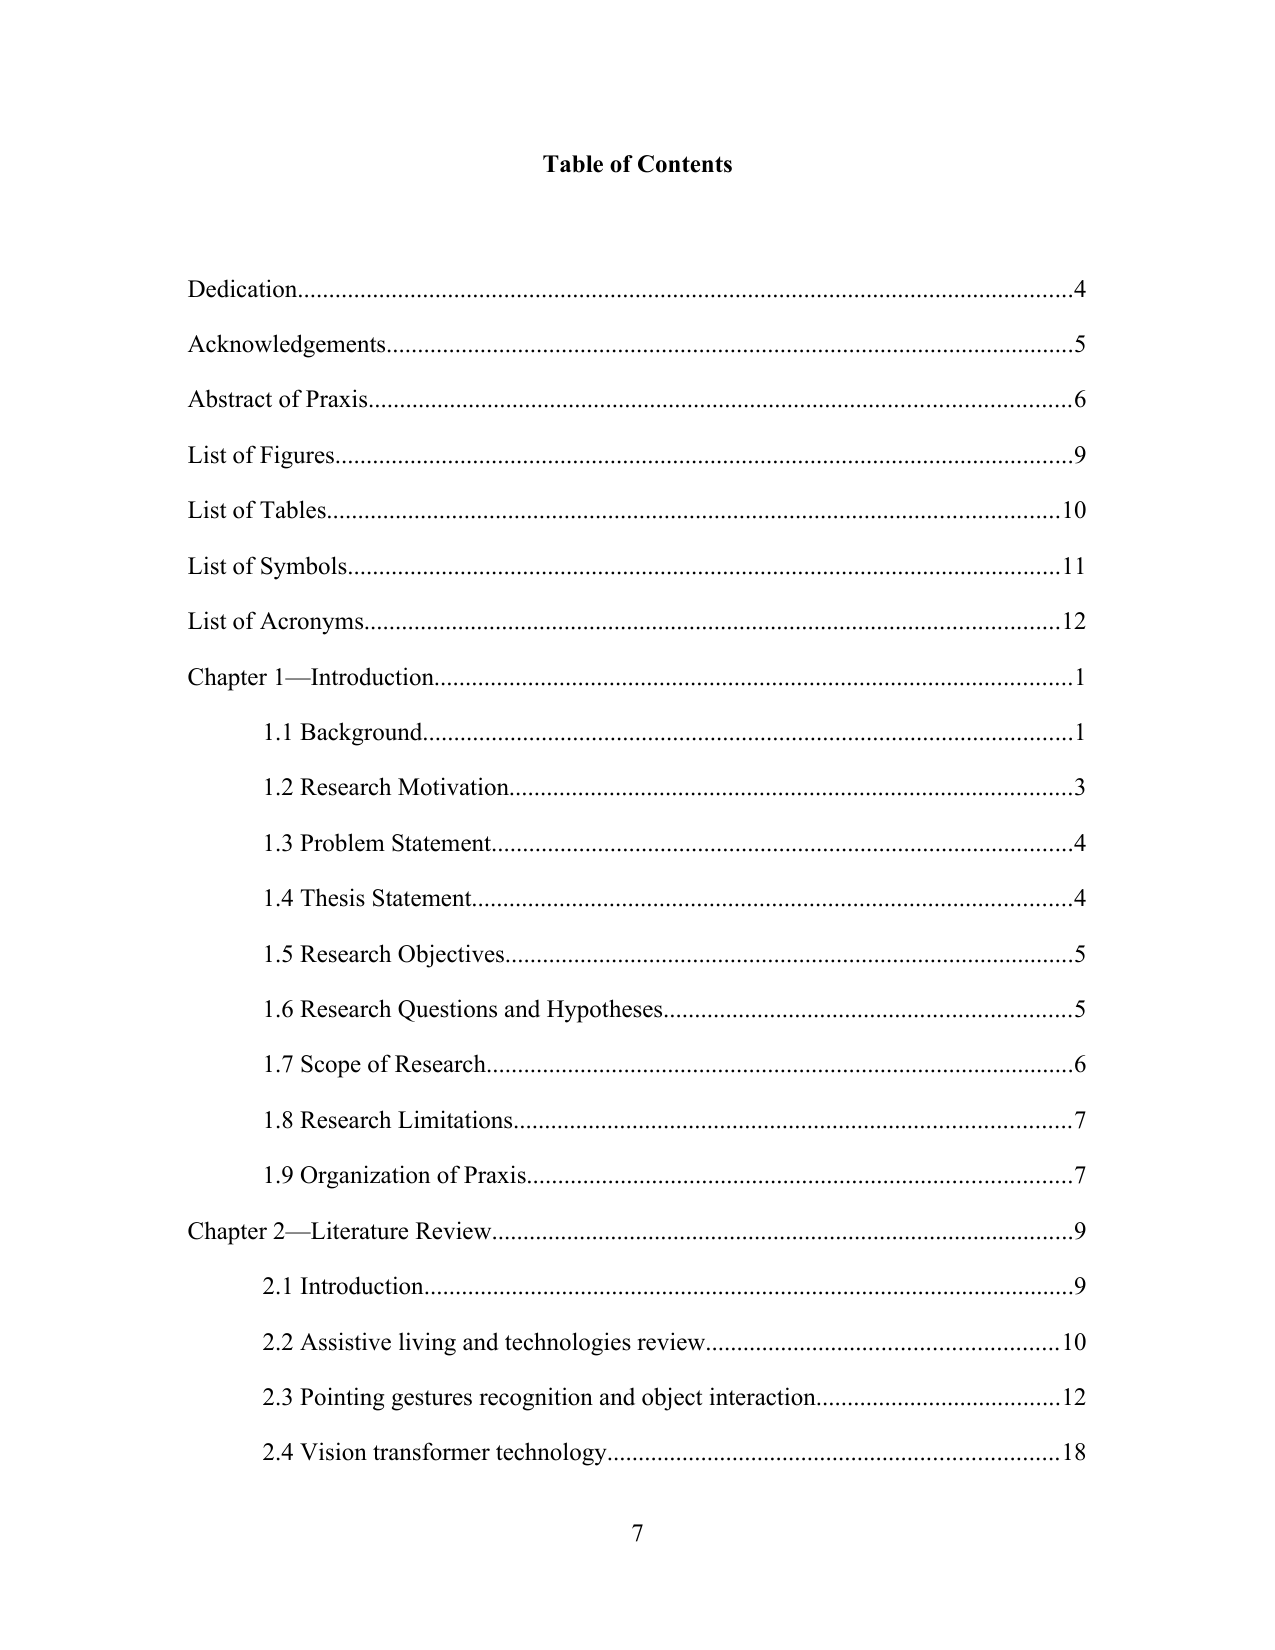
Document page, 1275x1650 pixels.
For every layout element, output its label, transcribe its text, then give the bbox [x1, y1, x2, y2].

text Table of Contents [187, 150, 1087, 178]
